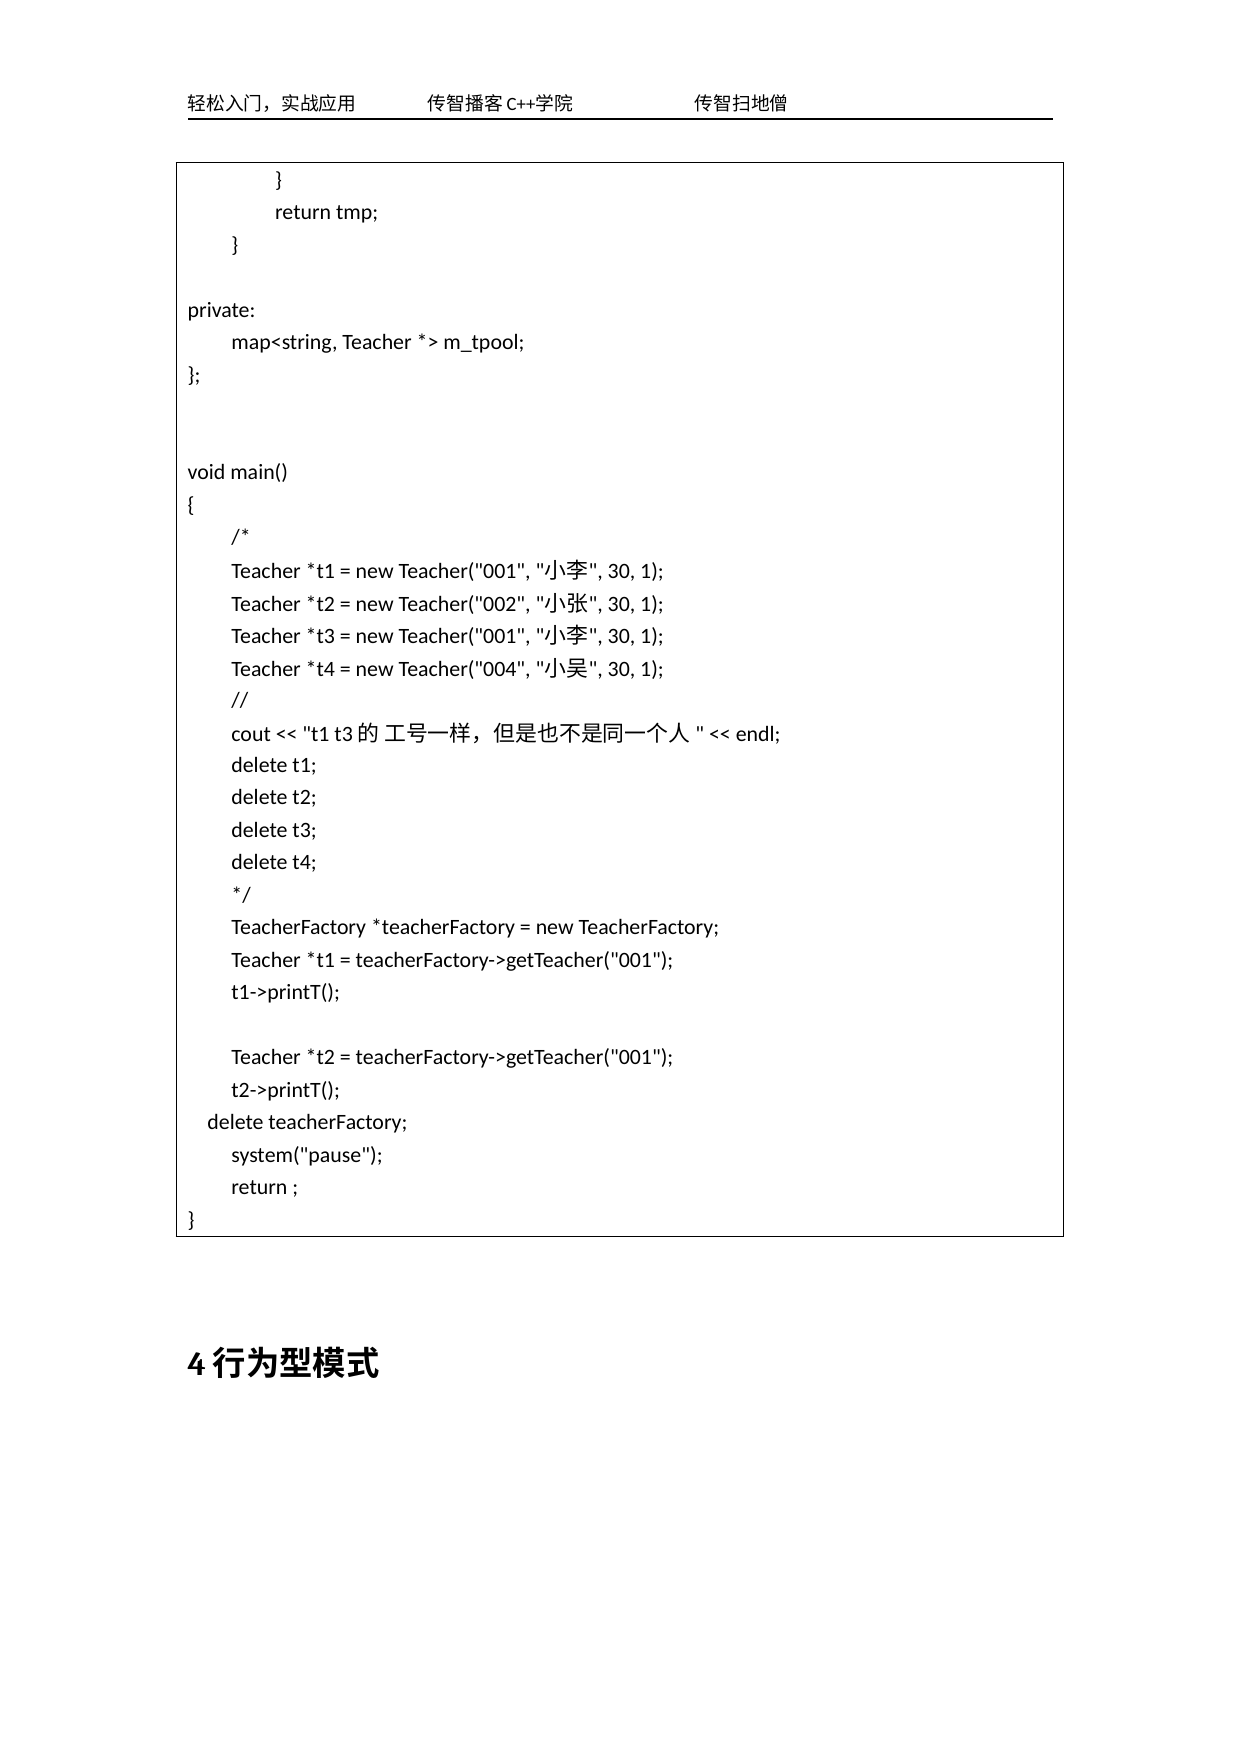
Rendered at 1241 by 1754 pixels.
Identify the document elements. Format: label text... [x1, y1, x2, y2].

subtitle 4行为型模式 [187, 1329, 1053, 1394]
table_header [177, 163, 1063, 1236]
